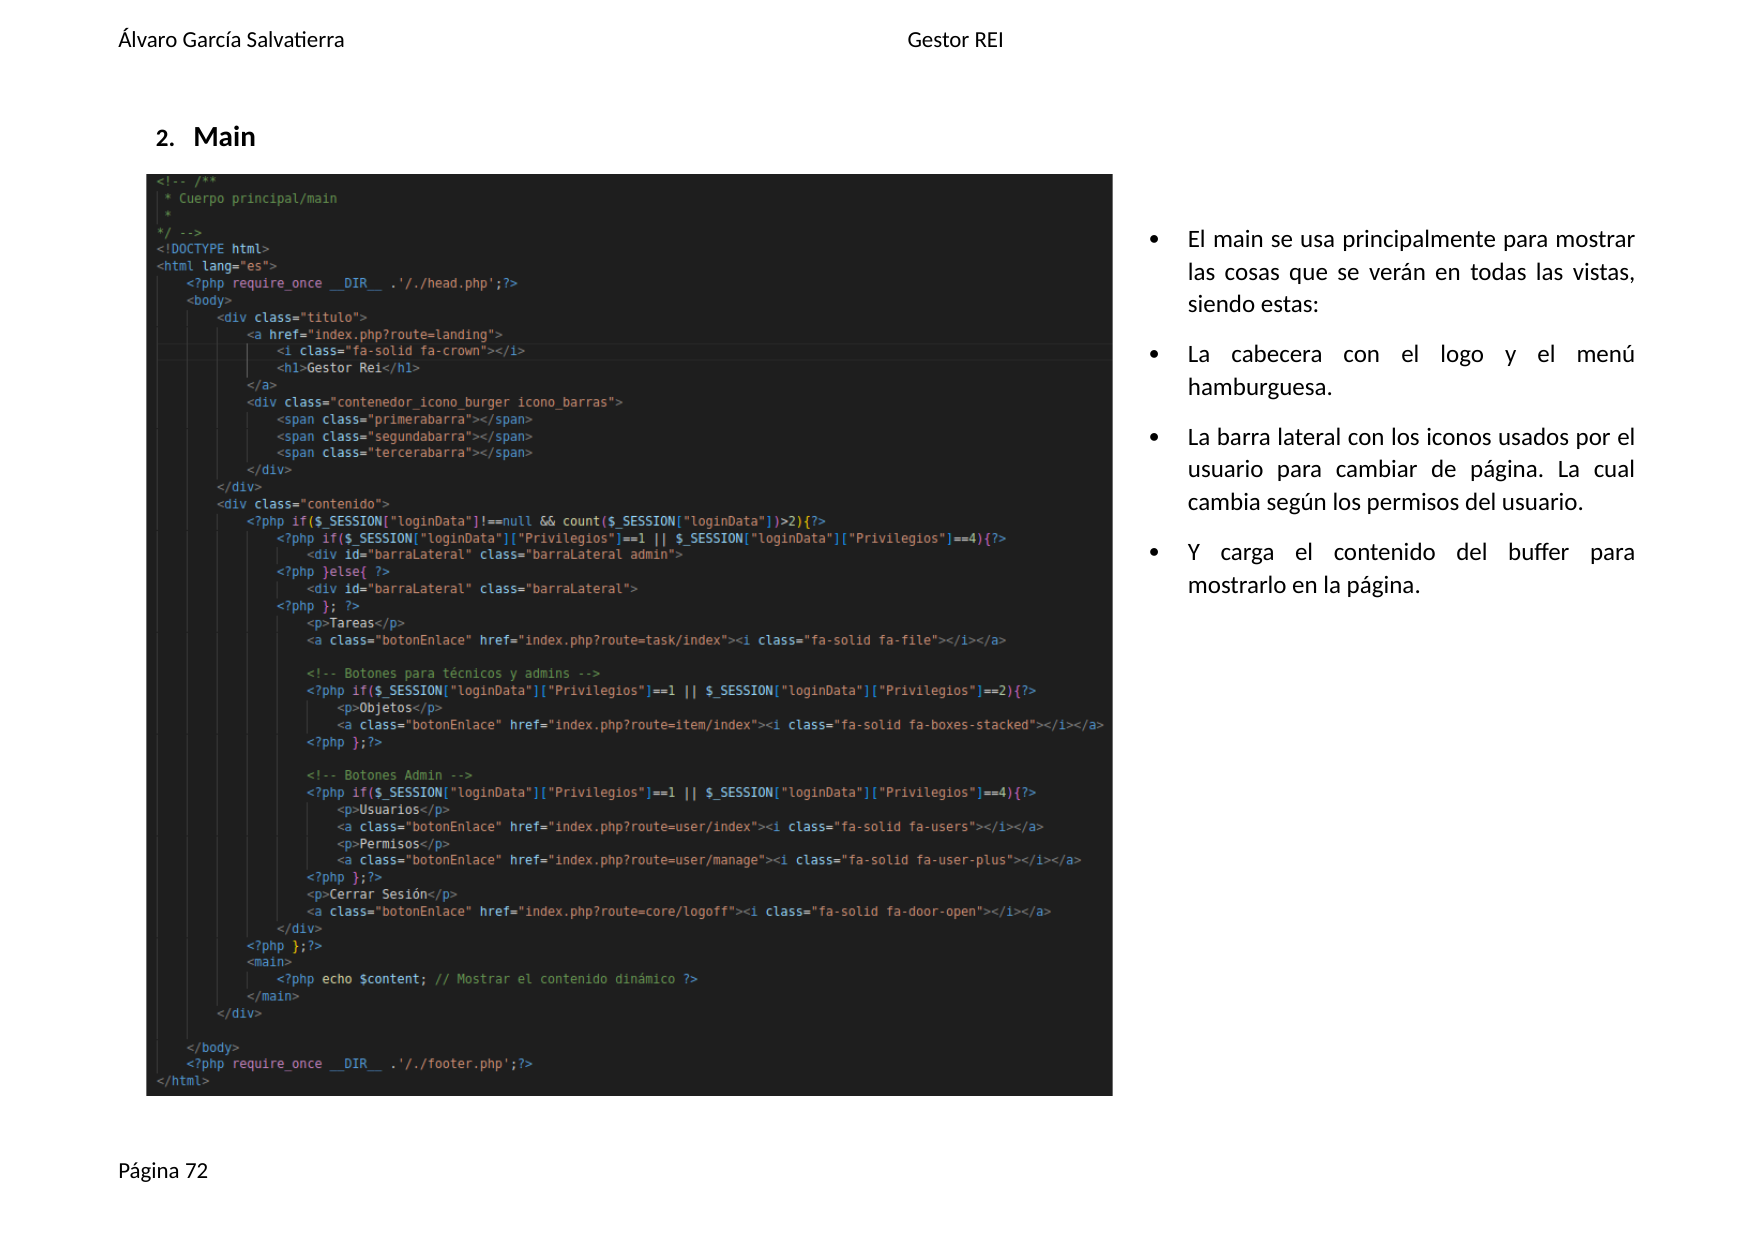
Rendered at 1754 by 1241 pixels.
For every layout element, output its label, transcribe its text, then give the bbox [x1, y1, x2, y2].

list Main [156, 118, 1636, 154]
picture [146, 174, 1113, 1096]
list Y carga el contenido del buffer para mostrarlo en la página. [1113, 536, 1636, 599]
list El main se usa principalmente para mostrar las cosas que se verán en todas las vistas, siendo estas: [1113, 223, 1636, 319]
list La cabecera con el logo y el menú hamburguesa. [1113, 338, 1636, 402]
list La barra lateral con los iconos usados por el usuario para cambiar de página. La cual cambia según los permisos del usuario. [1113, 421, 1636, 517]
